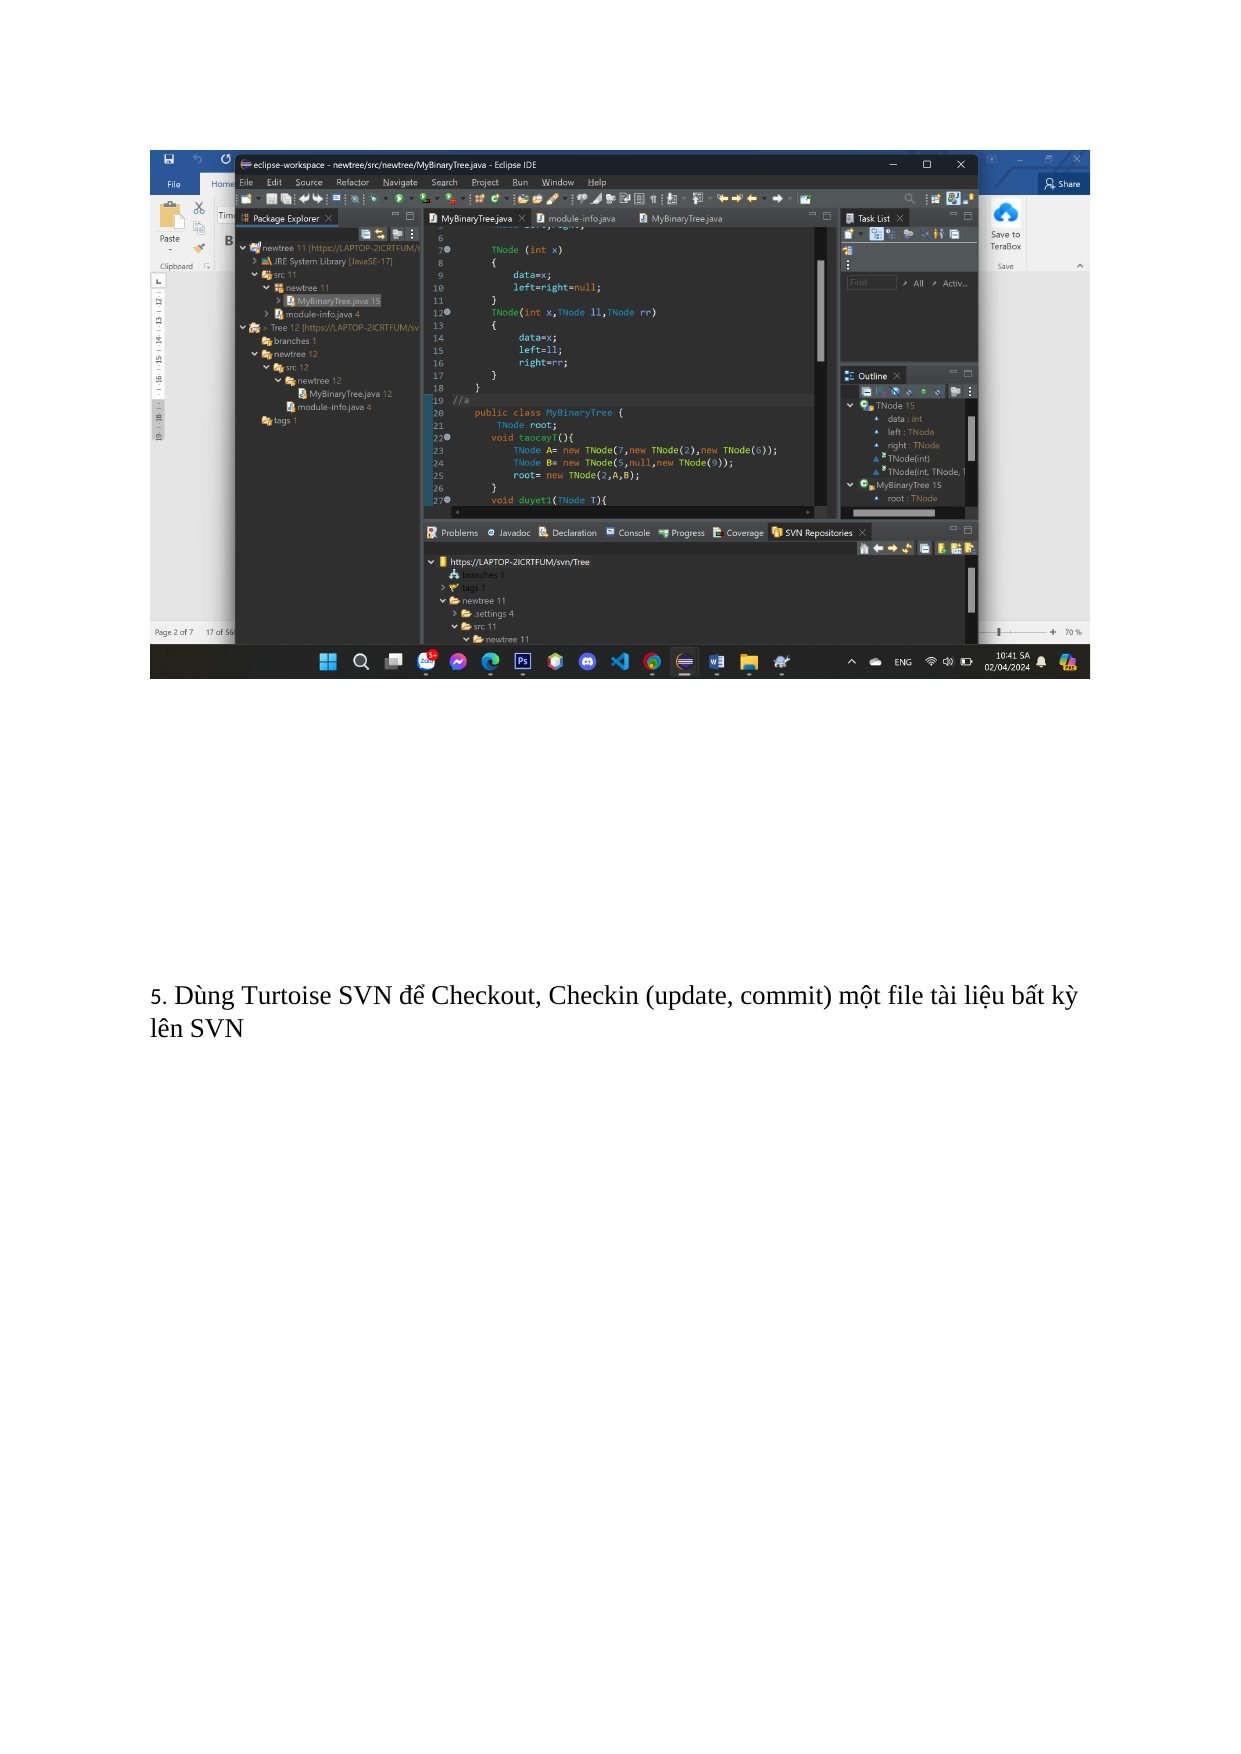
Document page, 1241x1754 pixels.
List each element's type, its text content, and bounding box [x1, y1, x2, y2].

text 5. Dùng Turtoise SVN để Checkout, Checkin (update, commit) một file tài liệu bất kỳ lên SVN [150, 979, 1090, 1044]
picture [150, 150, 1091, 679]
